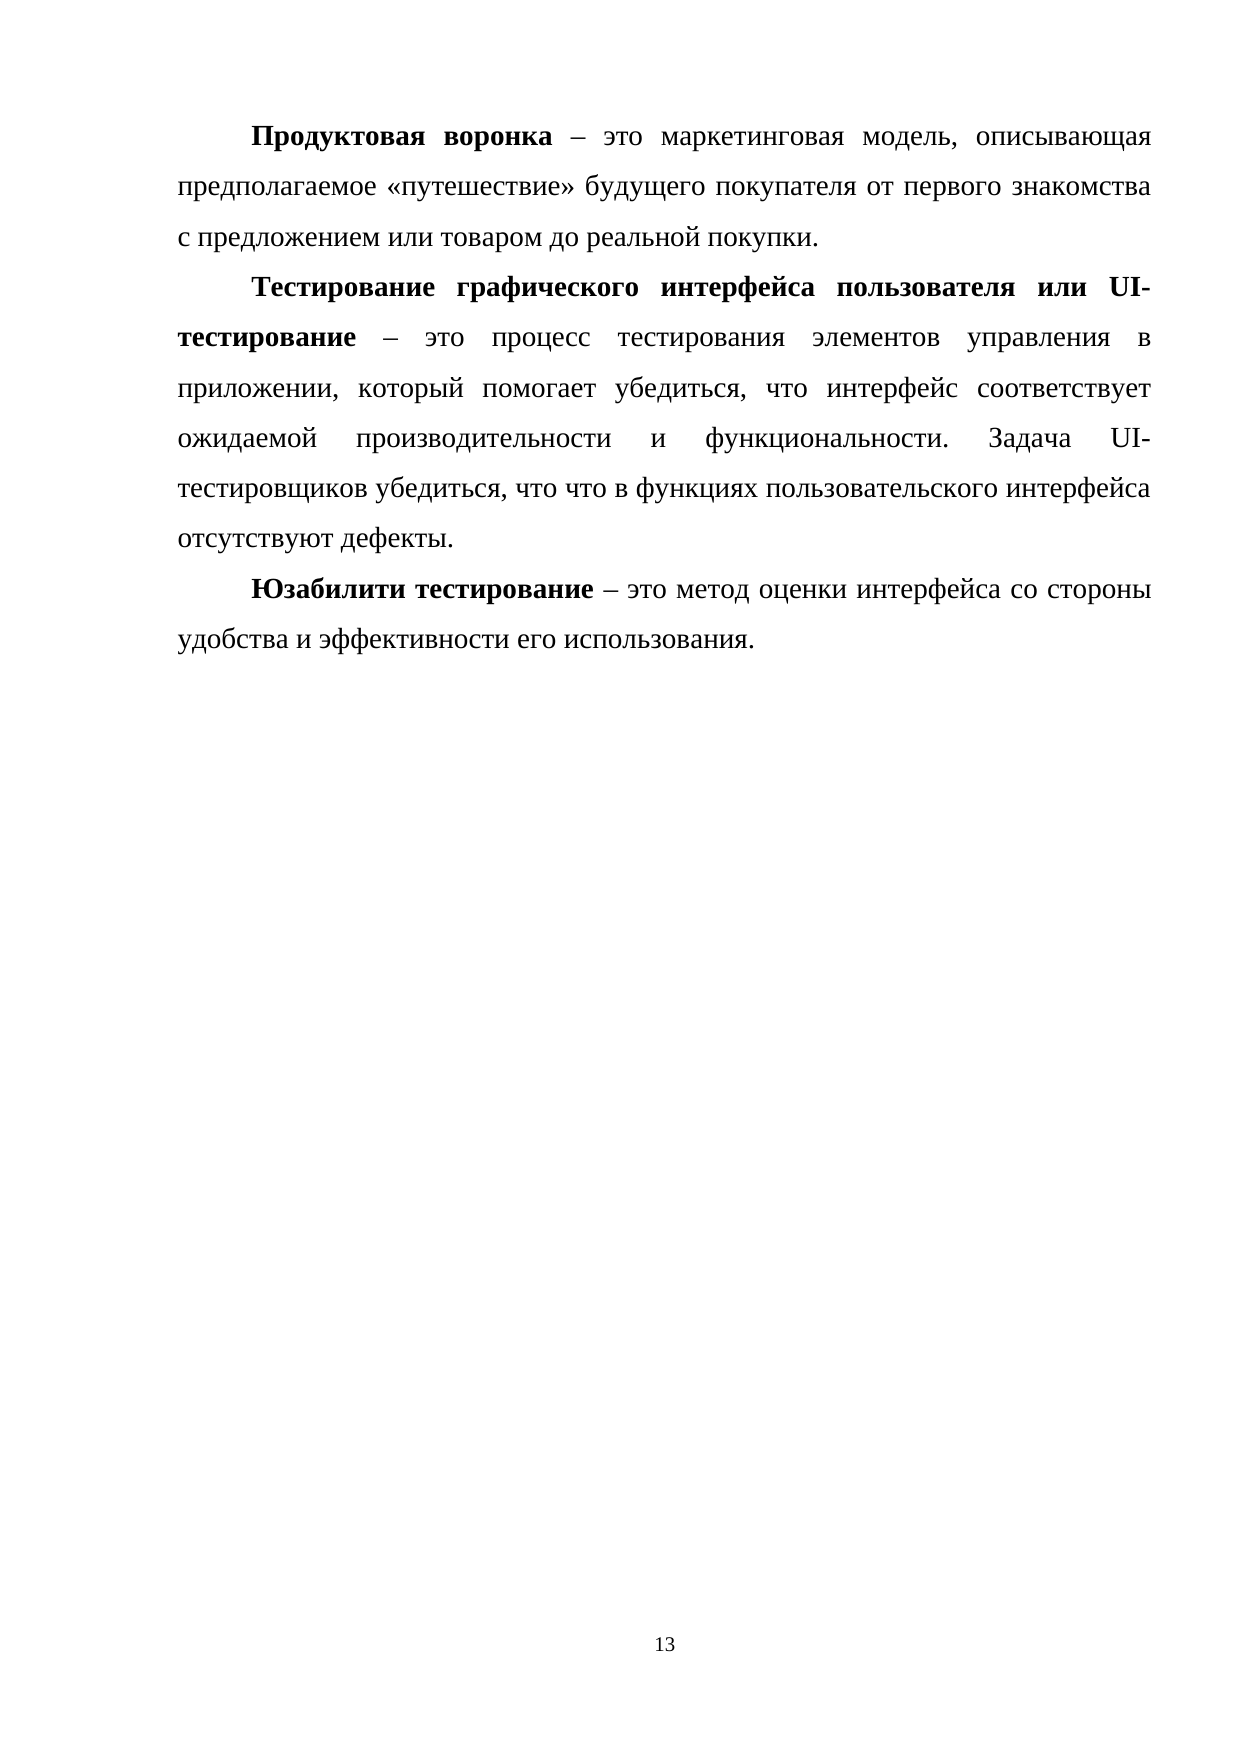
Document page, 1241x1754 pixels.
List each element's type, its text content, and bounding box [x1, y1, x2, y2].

text Продуктовая воронка – это маркетинговая модель, описывающая предполагаемое «путешествие» будущего покупателя от первого знакомства с предложением или товаром до реальной покупки. [177, 118, 1152, 252]
text Юзабилити тестирование – это метод оценки интерфейса со стороны удобства и эффективности его использования. [177, 571, 1152, 655]
text Тестирование графического интерфейса пользователя или UI-тестирование – это процесс тестирования элементов управления в приложении, который помогает убедиться, что интерфейс соответствует ожидаемой производительности и функциональности. Задача UI-тестировщиков убедиться, что что в функциях пользовательского интерфейса отсутствуют дефекты. [177, 269, 1152, 554]
